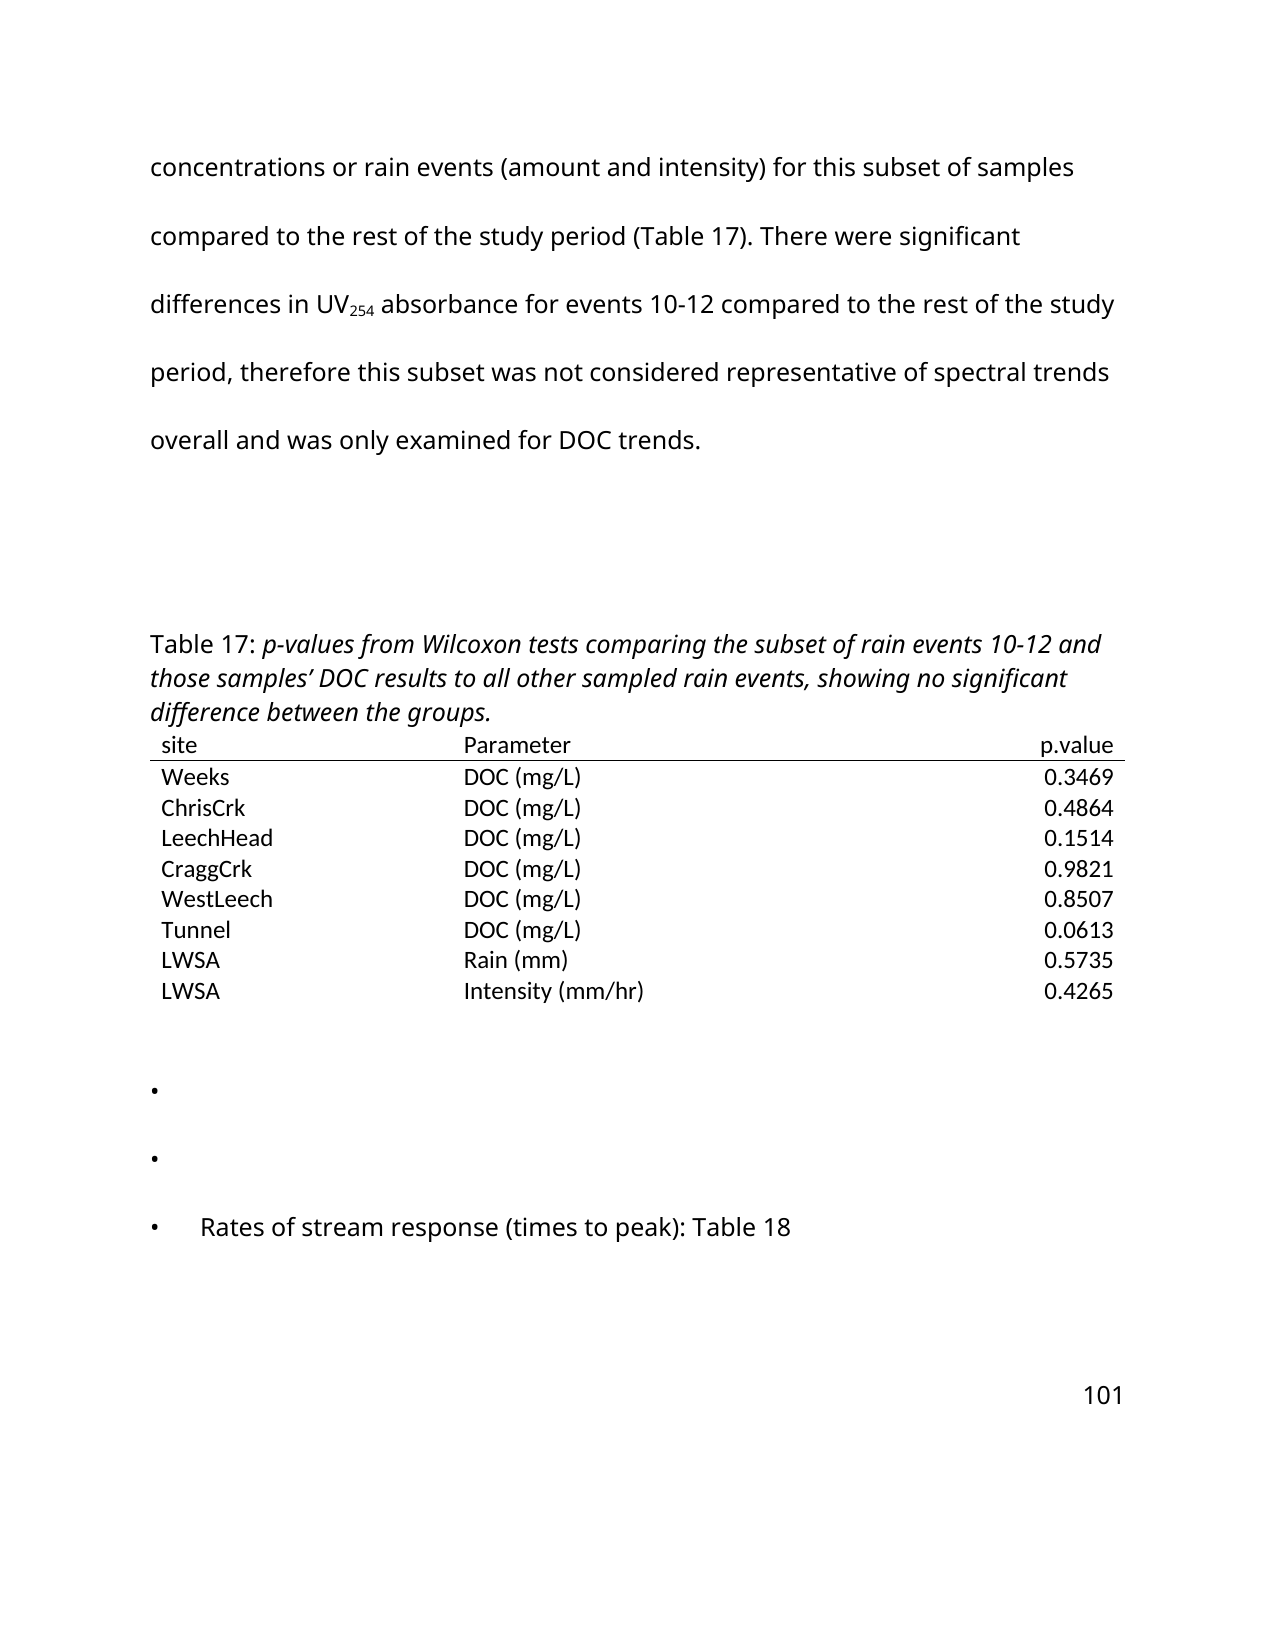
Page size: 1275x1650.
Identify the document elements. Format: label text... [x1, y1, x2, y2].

table_header Parameter [452, 729, 908, 759]
table_cell WestLeech [150, 883, 452, 914]
table_cell LeechHead [150, 822, 452, 853]
table_cell 0.8507 [909, 883, 1125, 914]
table_cell DOC (mg/L) [452, 761, 908, 792]
table_cell LWSA [150, 975, 452, 1005]
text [150, 150, 1125, 457]
table_cell CraggCrk [150, 853, 452, 883]
table_cell 0.5735 [909, 944, 1125, 975]
table_cell Rain (mm) [452, 944, 908, 975]
table_cell 0.1514 [909, 822, 1125, 853]
table_cell DOC (mg/L) [452, 822, 908, 853]
table_cell 0.9821 [909, 853, 1125, 883]
table_cell DOC (mg/L) [452, 853, 908, 883]
table_cell 0.3469 [909, 761, 1125, 792]
table_cell DOC (mg/L) [452, 883, 908, 914]
table_cell LWSA [150, 944, 452, 975]
table_header p.value [909, 729, 1125, 759]
table_cell DOC (mg/L) [452, 792, 908, 822]
table_cell ChrisCrk [150, 792, 452, 822]
list Rates of stream response (times to peak): Table 18 [150, 1210, 1125, 1244]
table_cell Intensity (mm/hr) [452, 975, 908, 1005]
table_cell Tunnel [150, 914, 452, 944]
table_cell 0.4265 [909, 975, 1125, 1005]
table_cell 0.0613 [909, 914, 1125, 944]
text Table 17: p-values from Wilcoxon tests comparing the subset of rain events 10-12 and those samples’ DOC results to all other sampled rain events, showing no significant difference between the groups. [150, 627, 1125, 729]
table_cell 0.4864 [909, 792, 1125, 822]
table_header site [150, 729, 452, 759]
table_cell DOC (mg/L) [452, 914, 908, 944]
table_cell Weeks [150, 761, 452, 792]
